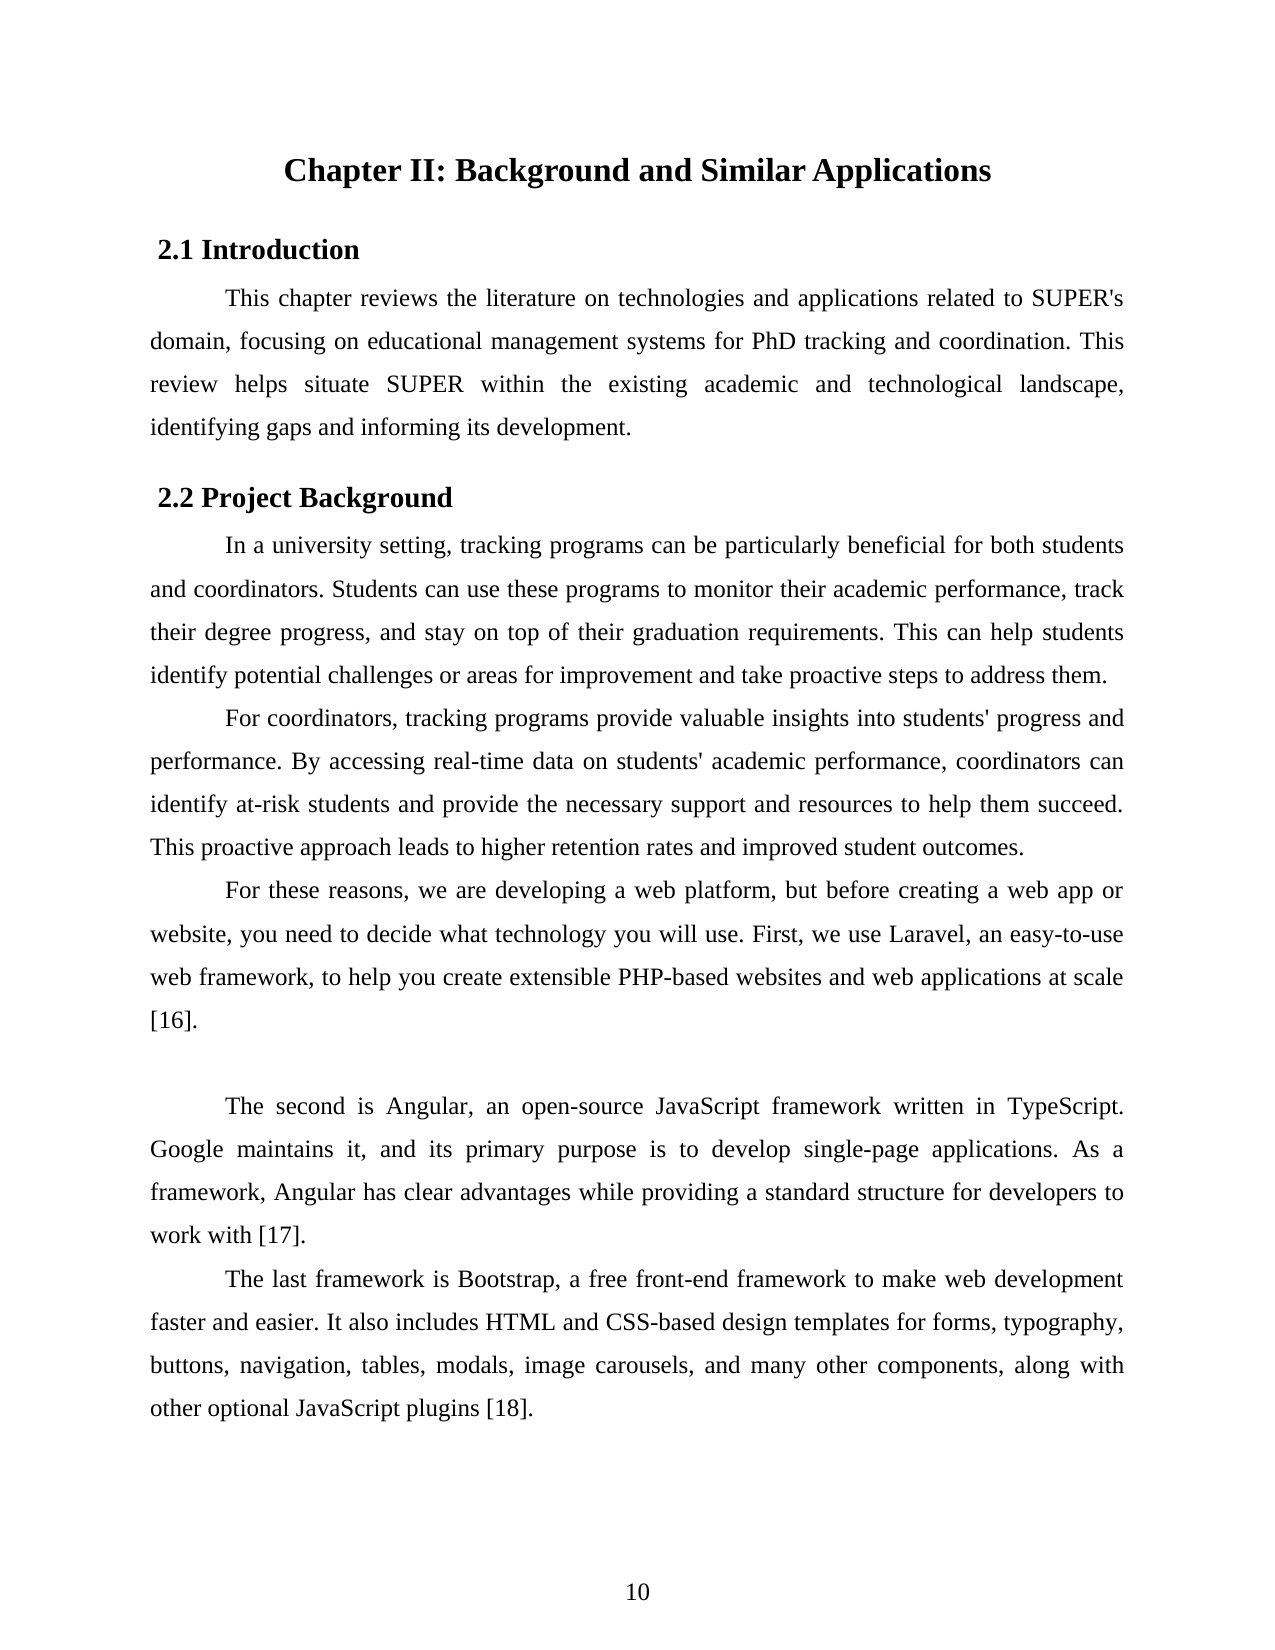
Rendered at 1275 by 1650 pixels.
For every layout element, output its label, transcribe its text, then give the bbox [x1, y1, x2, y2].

text The last framework is Bootstrap, a free front-end framework to make web development faster and easier. It also includes HTML and CSS-based design templates for forms, typography, buttons, navigation, tables, modals, image carousels, and many other components, along with other optional JavaScript plugins [18]. [150, 1264, 1125, 1422]
text ‏For coordinators, tracking programs provide valuable insights into students' progress and performance. By accessing real-time data on students' academic performance, coordinators can identify at-risk students and provide the necessary support and resources to help them succeed. This proactive approach leads to higher retention rates and improved student outcomes. [150, 703, 1125, 861]
text The second is Angular, an open-source JavaScript framework written in TypeScript. Google maintains it, and its primary purpose is to develop single-page applications. As a framework, Angular has clear advantages while providing a standard structure for developers to work with [17]. [150, 1091, 1125, 1249]
subtitle 2.2 Project Background [150, 480, 1125, 514]
text In a university setting, tracking programs can be particularly beneficial for both students and coordinators. Students can use these programs to monitor their academic performance, track their degree progress, and stay on top of their graduation requirements. This can help students identify potential challenges or areas for improvement and take proactive steps to address them. [150, 531, 1125, 689]
subtitle 2.1 Introduction [150, 232, 1125, 266]
text This chapter reviews the literature on technologies and applications related to SUPER's domain, focusing on educational management systems for PhD tracking and coordination. This review helps situate SUPER within the existing academic and technological landscape, identifying gaps and informing its development. [150, 283, 1125, 441]
text For these reasons, we are developing a web platform, but before creating a web app or website, you need to decide what technology you will use. First, we use Laravel, an easy-to-use web framework, to help you create extensible PHP-based websites and web applications at scale [16]. [150, 876, 1125, 1034]
subtitle Chapter II: Background and Similar Applications [150, 150, 1125, 188]
